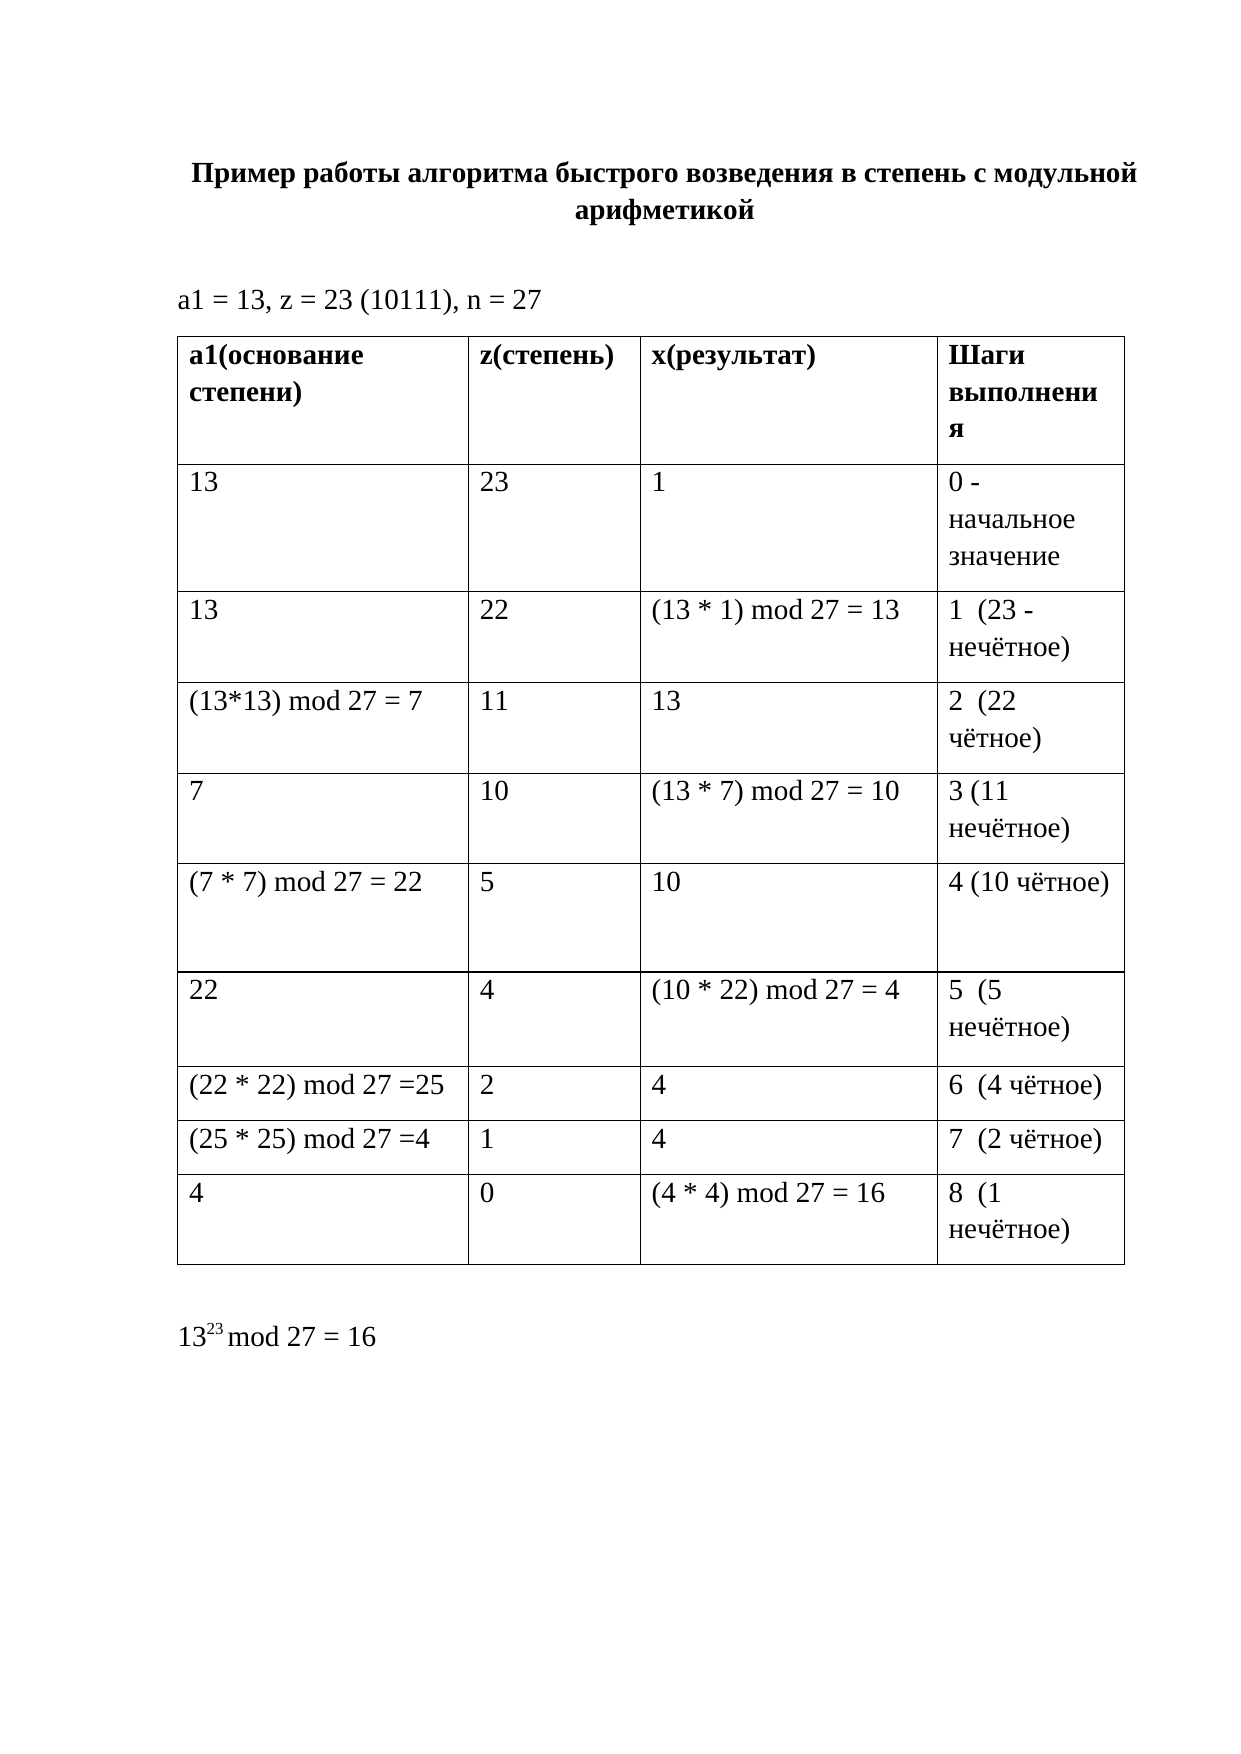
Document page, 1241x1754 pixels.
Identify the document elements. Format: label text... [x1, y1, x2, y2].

table_cell 1 (23 - нечётное) [938, 592, 1124, 682]
table_cell 4 [641, 1121, 937, 1174]
table_cell 11 [469, 683, 640, 772]
text Пример работы алгоритма быстрого возведения в степень с модульной арифметикой [177, 155, 1152, 225]
table_cell 5 (5 нечётное) [938, 973, 1124, 1066]
table_cell (4 * 4) mod 27 = 16 [641, 1175, 937, 1264]
table_cell 13 [178, 465, 468, 591]
table_cell 6 (4 чётное) [938, 1067, 1124, 1120]
table_cell (22 * 22) mod 27 =25 [178, 1067, 468, 1120]
table_cell 10 [641, 864, 937, 971]
table_cell 2 (22 чётное) [938, 683, 1124, 772]
table_cell 5 [469, 864, 640, 971]
table_cell 13 [641, 683, 937, 772]
text a1 = 13, z = 23 (10111), n = 27 [177, 282, 1152, 316]
table_cell 7 (2 чётное) [938, 1121, 1124, 1174]
table_cell 0 - начальное значение [938, 465, 1124, 591]
table_cell 4 [469, 973, 640, 1066]
table_header х(результат) [641, 337, 937, 463]
table_header z(степень) [469, 337, 640, 463]
table_cell 1 [641, 465, 937, 591]
table_cell 2 [469, 1067, 640, 1120]
table_cell 4 [641, 1067, 937, 1120]
table_cell 4 [178, 1175, 468, 1264]
table_cell 7 [178, 774, 468, 863]
table_cell 8 (1 нечётное) [938, 1175, 1124, 1264]
table_cell (25 * 25) mod 27 =4 [178, 1121, 468, 1174]
table_cell 22 [469, 592, 640, 682]
table_header Шаги выполнения [938, 337, 1124, 463]
table_header а1(основание степени) [178, 337, 468, 463]
table_cell 13 [178, 592, 468, 682]
table_cell 22 [178, 973, 468, 1066]
table_cell (10 * 22) mod 27 = 4 [641, 973, 937, 1066]
table_cell 10 [469, 774, 640, 863]
table_cell (7 * 7) mod 27 = 22 [178, 864, 468, 971]
table_cell 0 [469, 1175, 640, 1264]
table_cell (13 * 7) mod 27 = 10 [641, 774, 937, 863]
table_cell 1 [469, 1121, 640, 1174]
text 1323 mod 27 = 16 [177, 1319, 1152, 1352]
table_cell (13 * 1) mod 27 = 13 [641, 592, 937, 682]
table_cell (13*13) mod 27 = 7 [178, 683, 468, 772]
table_cell 4 (10 чётное) [938, 864, 1124, 971]
table_cell 23 [469, 465, 640, 591]
table_cell 3 (11 нечётное) [938, 774, 1124, 863]
